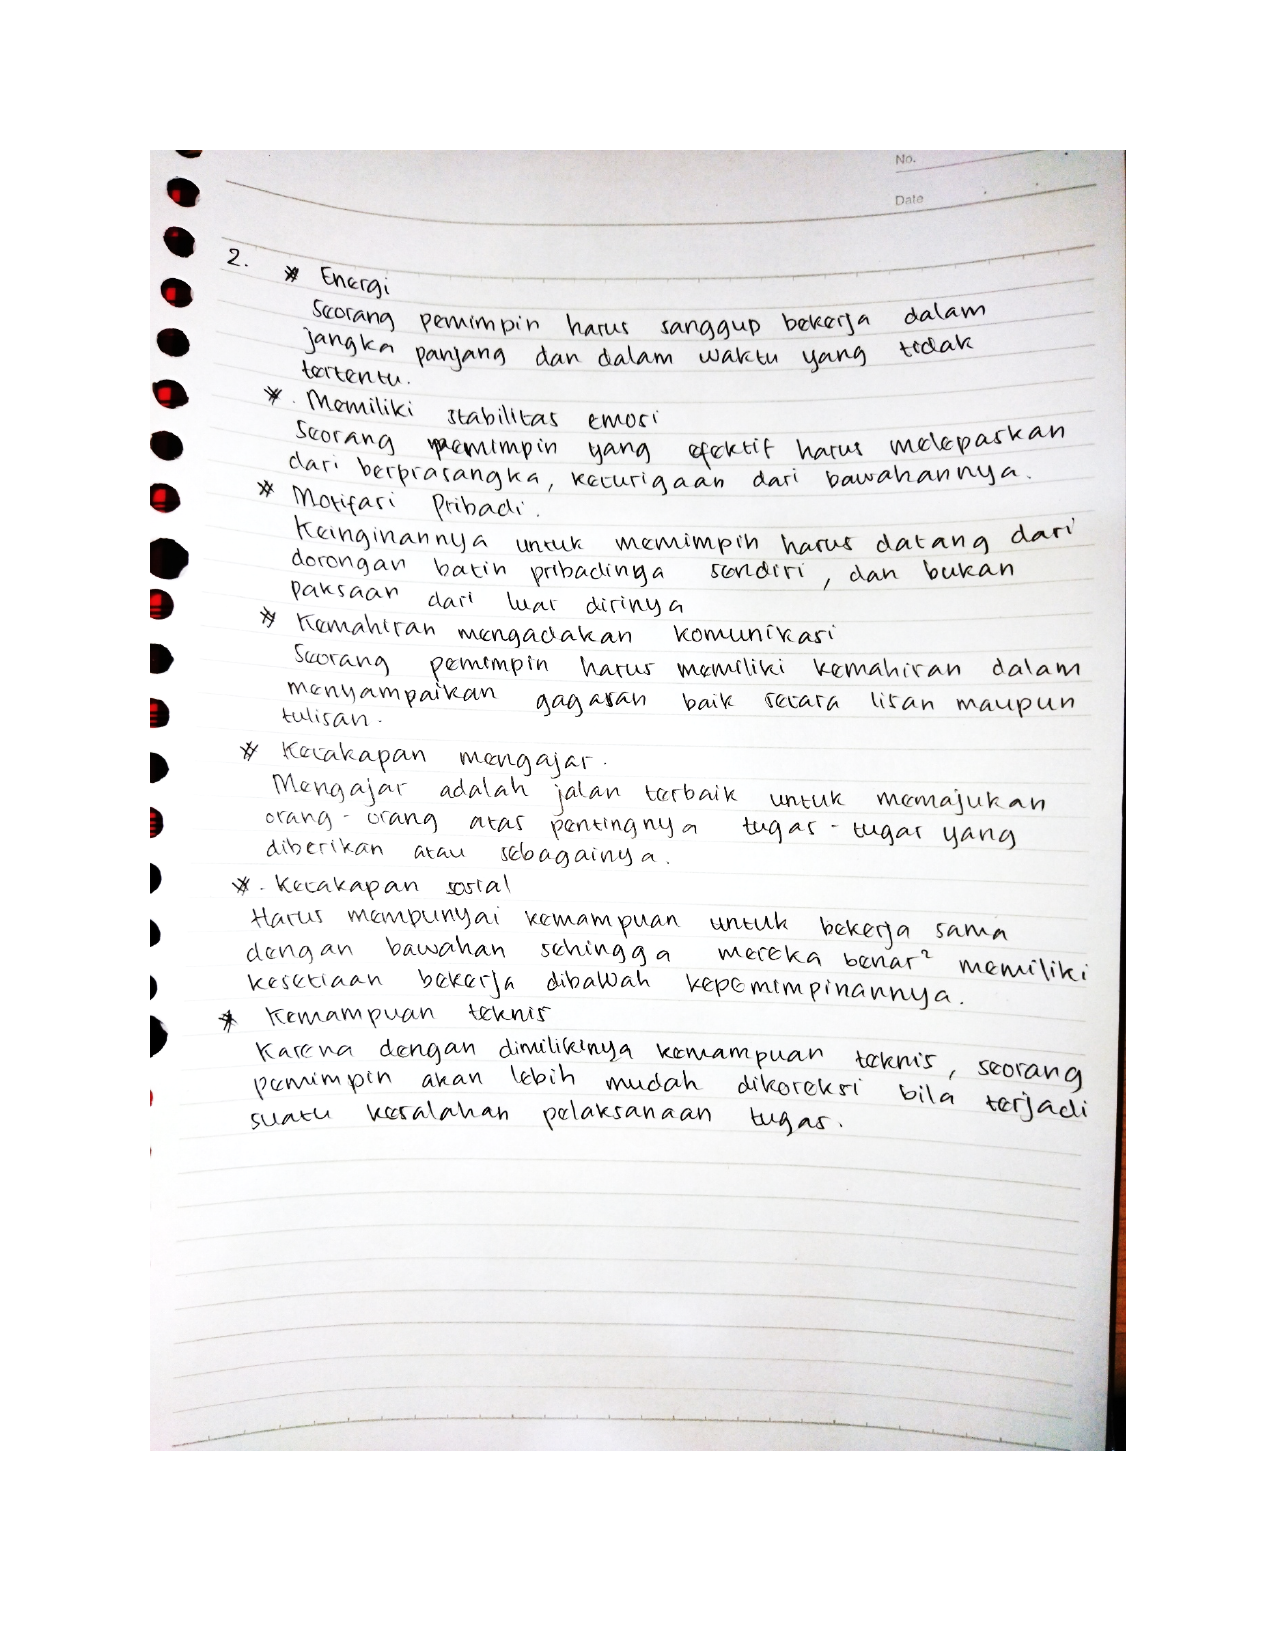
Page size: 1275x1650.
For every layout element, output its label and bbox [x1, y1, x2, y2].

picture [150, 150, 1126, 1451]
